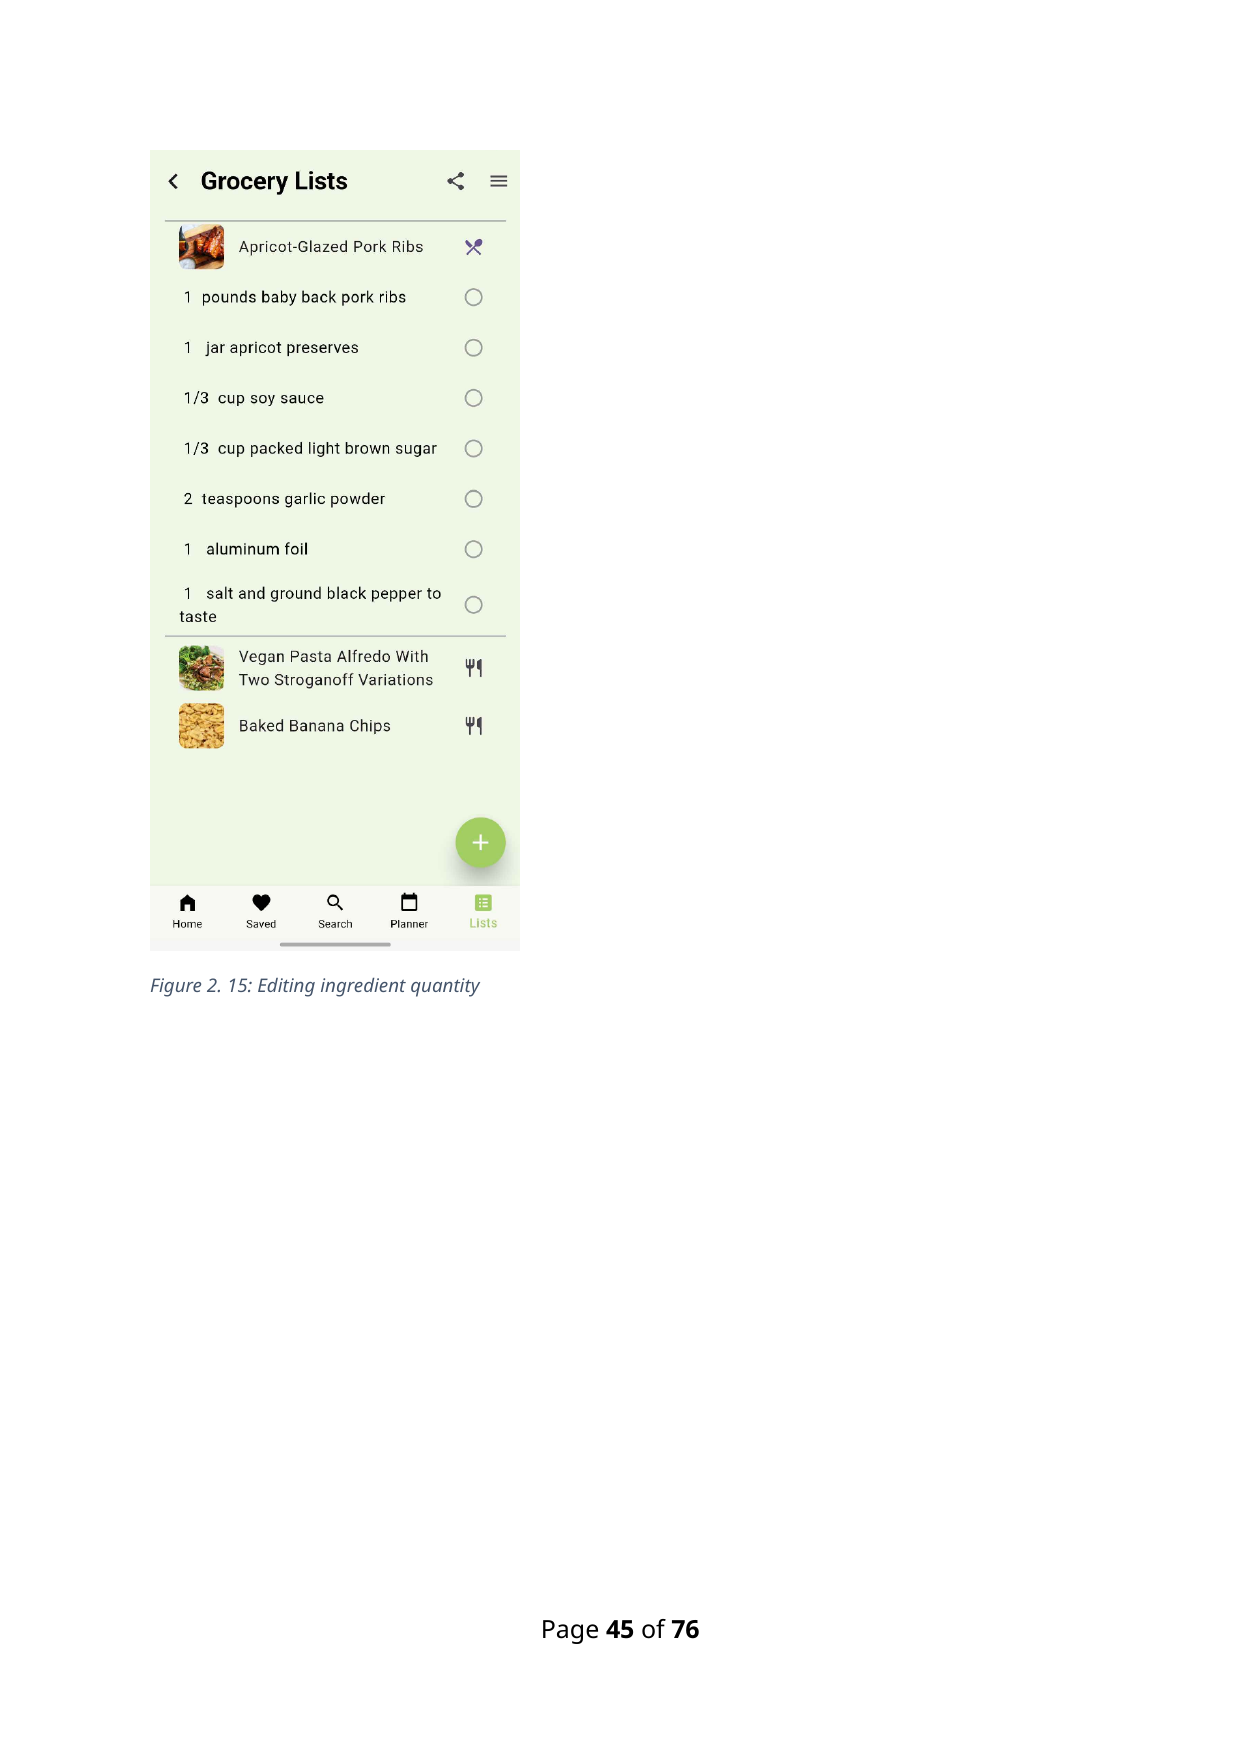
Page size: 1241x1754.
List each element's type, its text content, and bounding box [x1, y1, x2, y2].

text Figure 2. 15: Editing ingredient quantity [150, 972, 1090, 998]
picture [150, 150, 520, 951]
